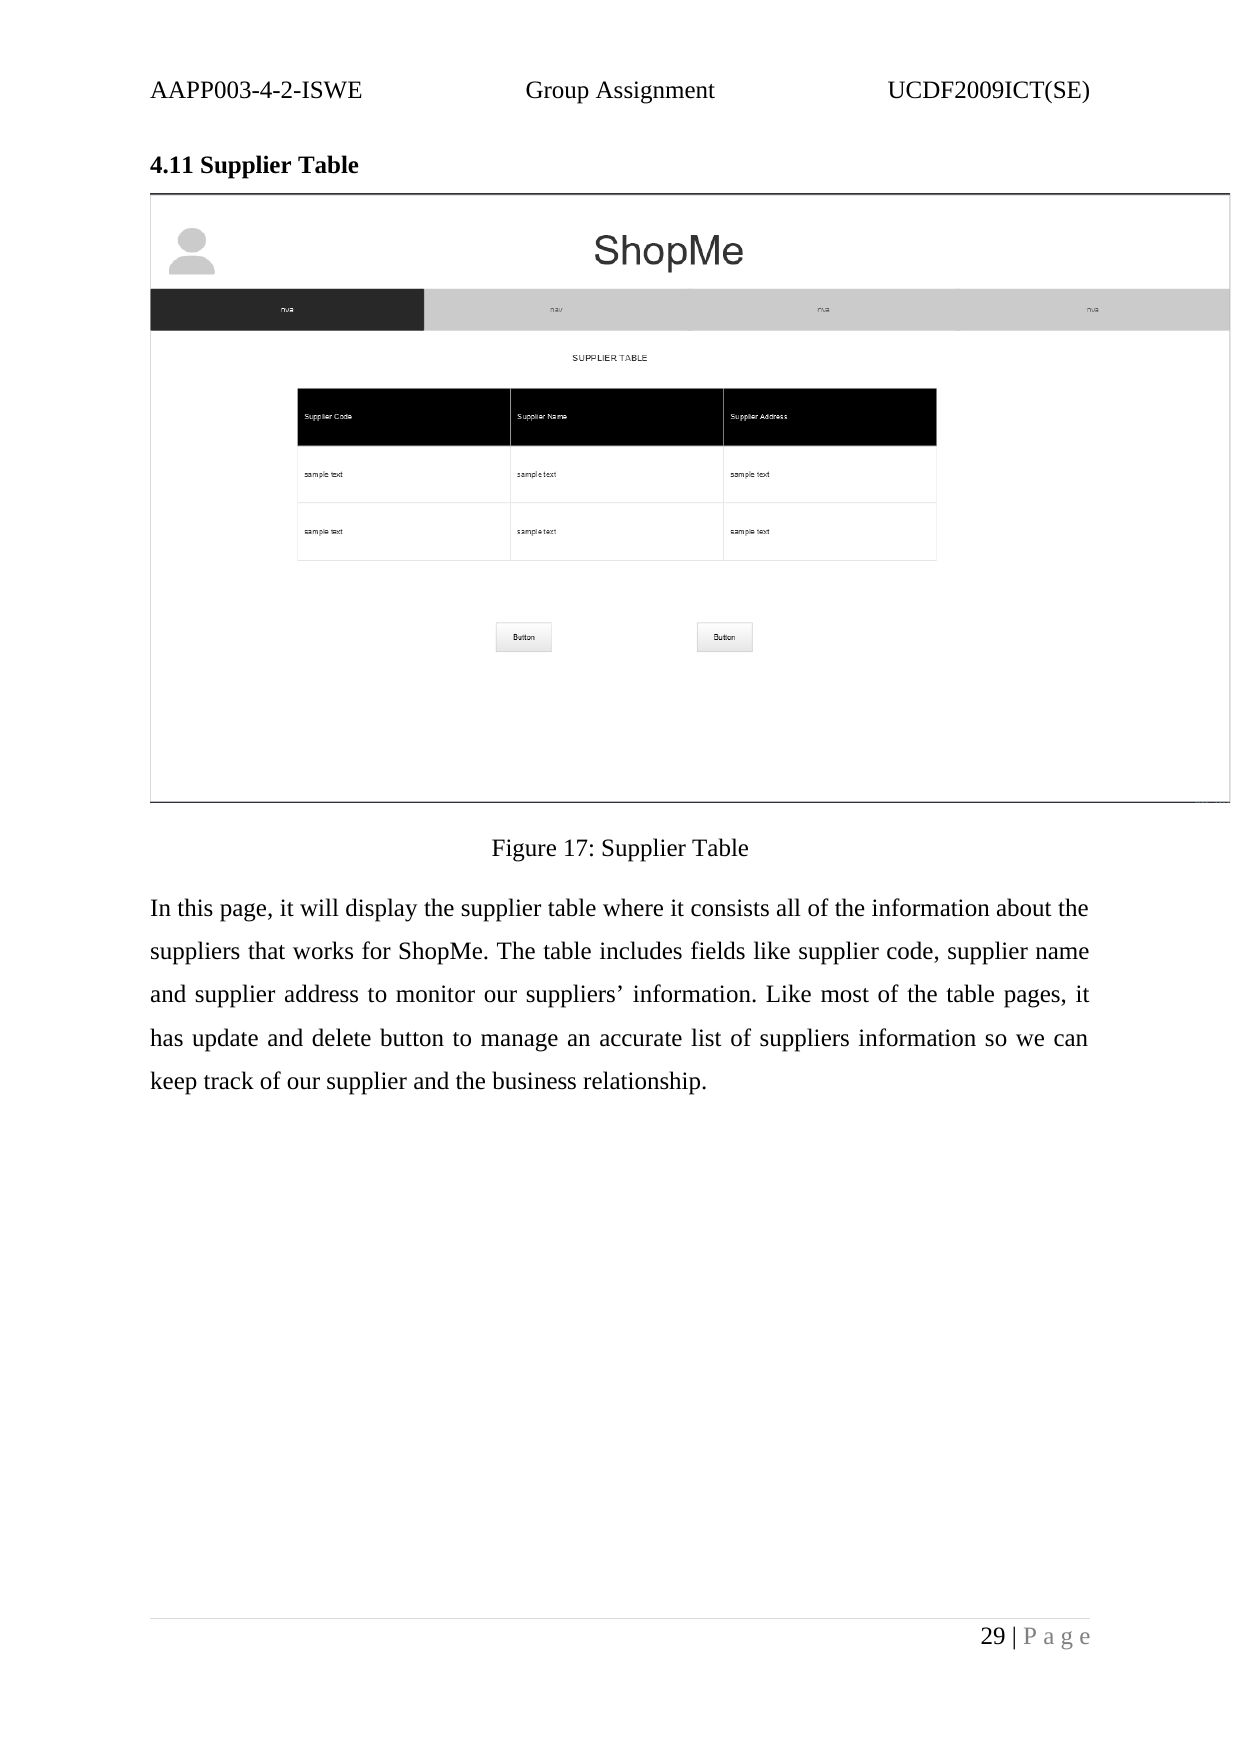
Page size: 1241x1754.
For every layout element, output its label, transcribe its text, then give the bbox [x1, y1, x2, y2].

subtitle 4.11 Supplier Table [150, 150, 1090, 179]
text In this page, it will display the supplier table where it consists all of the information about the suppliers that works for ShopMe. The table includes fields like supplier code, supplier name and supplier address to monitor our suppliers’ information. Like most of the table pages, it has update and delete button to manage an accurate list of suppliers information so we can keep track of our supplier and the business relationship. [150, 893, 1090, 1094]
text Figure 17: Supplier Table [150, 833, 1090, 862]
picture [150, 193, 1231, 803]
